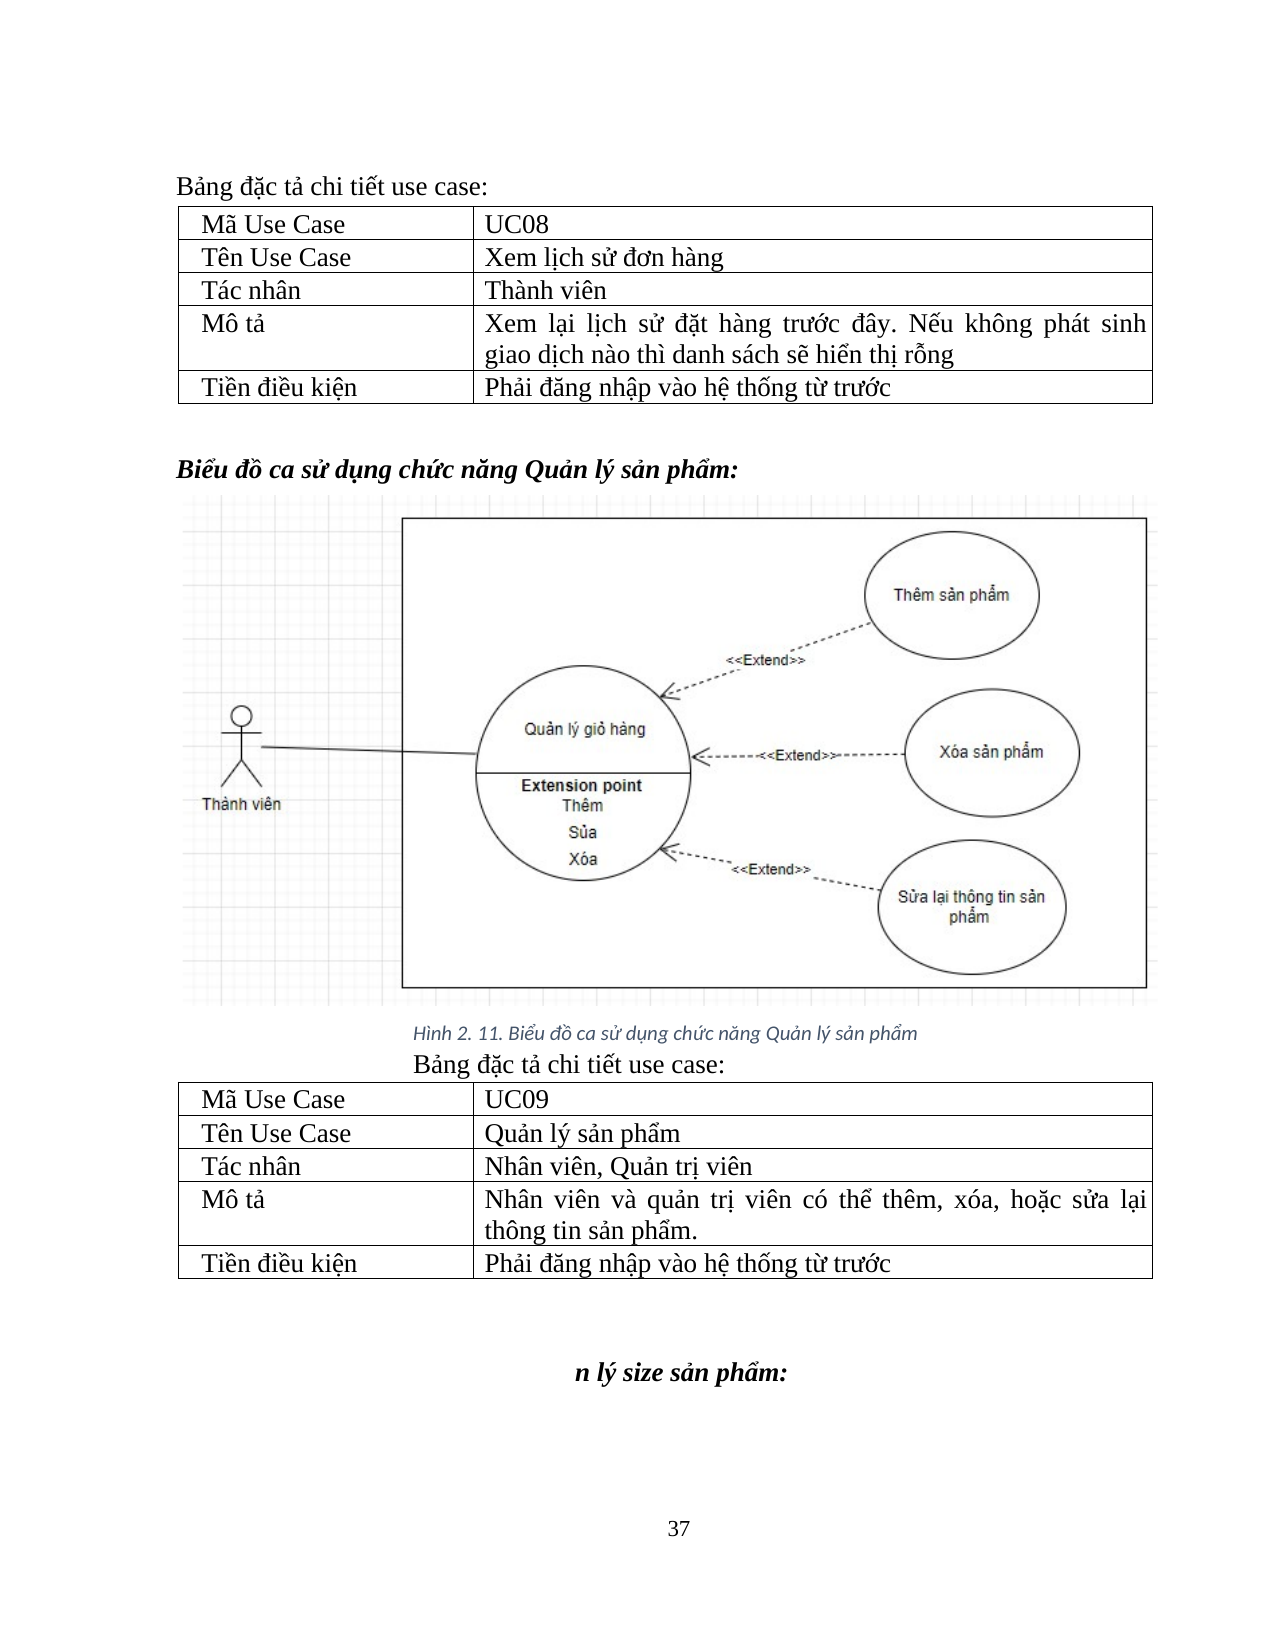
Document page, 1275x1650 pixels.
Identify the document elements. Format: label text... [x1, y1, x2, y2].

table_cell Tên Use Case [179, 1116, 473, 1148]
text Bảng đặc tả chi tiết use case: [176, 170, 1144, 201]
table_cell Tác nhân [179, 1149, 473, 1181]
text Biểu đồ ca sử dụng chức năng Quản lý sản phẩm: [176, 453, 1160, 484]
table_cell Tác nhân [179, 273, 473, 305]
table_cell Xem lại lịch sử đặt hàng trước đây. Nếu không phát sinh giao dịch nào thì danh sách sẽ hiển thị rỗng [474, 306, 1152, 369]
table_cell Xem lịch sử đơn hàng [474, 240, 1152, 272]
table_cell Mô tả [179, 1182, 473, 1245]
table_header UC08 [474, 207, 1152, 239]
table_header UC09 [474, 1083, 1152, 1115]
table_cell Phải đăng nhập vào hệ thống từ trước [474, 1246, 1152, 1278]
table_cell Mô tả [179, 306, 473, 369]
table_cell Quản lý sản phẩm [474, 1116, 1152, 1148]
table_cell Tiền điều kiện [179, 371, 473, 403]
table_cell Nhân viên, Quản trị viên [474, 1149, 1152, 1181]
subtitle Hình 2. 11. Biểu đồ ca sử dụng chức năng Quản lý sản phẩm [176, 1020, 982, 1045]
table_header Mã Use Case [179, 1083, 473, 1115]
text Bảng đặc tả chi tiết use case: [176, 1048, 982, 1079]
table_cell Nhân viên và quản trị viên có thể thêm, xóa, hoặc sửa lại thông tin sản phẩm. [474, 1182, 1152, 1245]
table_cell Tiền điều kiện [179, 1246, 473, 1278]
text n lý size sản phẩm: [279, 1356, 1084, 1388]
table_header Mã Use Case [179, 207, 473, 239]
table_cell Phải đăng nhập vào hệ thống từ trước [474, 371, 1152, 403]
picture [182, 495, 1158, 1006]
table_cell Tên Use Case [179, 240, 473, 272]
table_cell Thành viên [474, 273, 1152, 305]
